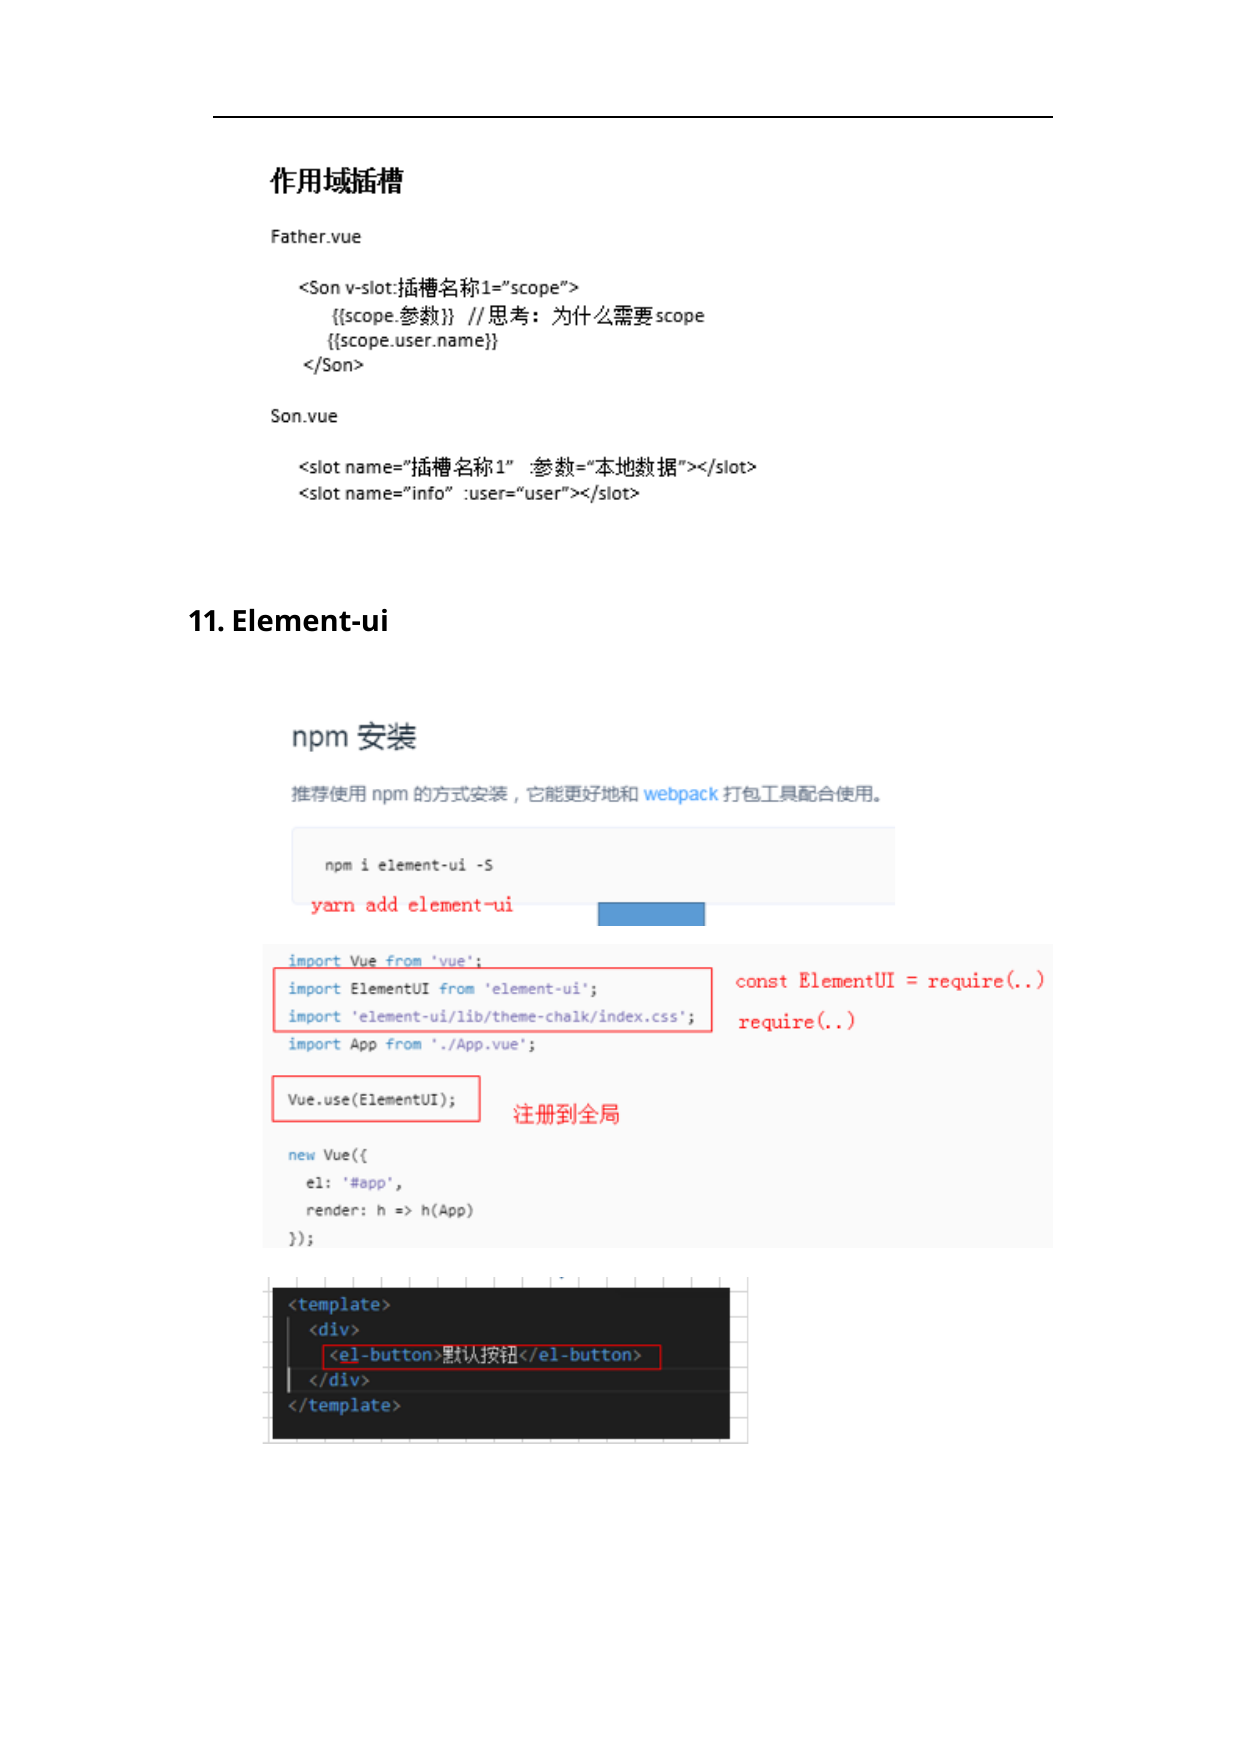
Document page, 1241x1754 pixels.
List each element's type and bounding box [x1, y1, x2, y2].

picture [262, 708, 896, 926]
picture [262, 1277, 749, 1444]
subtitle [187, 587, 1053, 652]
picture [262, 162, 768, 523]
picture [262, 944, 1053, 1248]
